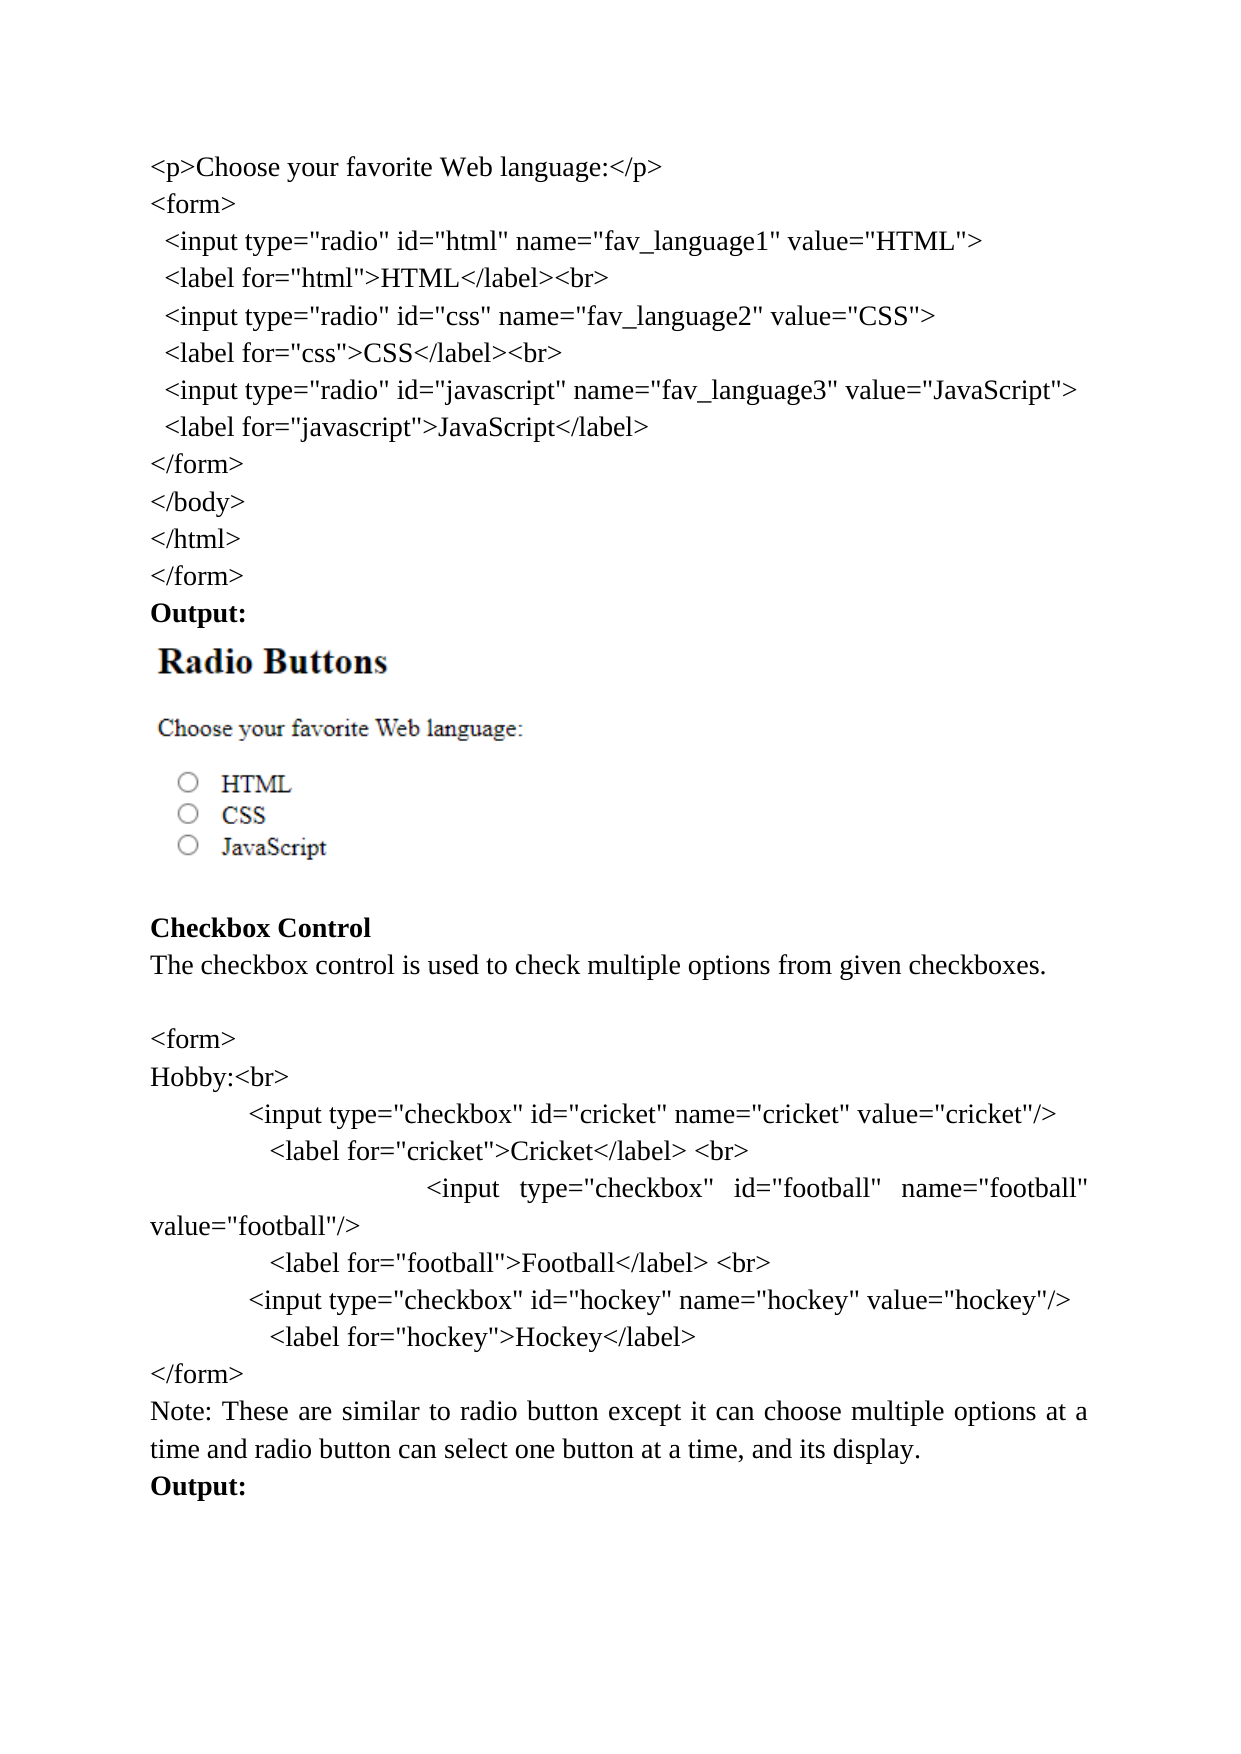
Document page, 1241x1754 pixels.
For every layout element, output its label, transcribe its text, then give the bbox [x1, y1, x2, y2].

text Hobby:<br> [150, 1060, 1090, 1092]
text Output: [150, 1469, 1090, 1501]
text <input type="checkbox" id="cricket" name="cricket" value="cricket"/> [150, 1097, 1090, 1129]
text <label for="javascript">JavaScript</label> [150, 410, 1090, 443]
text <form> [150, 187, 1090, 219]
text <form> [150, 1023, 1090, 1055]
text </body> [150, 485, 1090, 517]
text Note: These are similar to radio button except it can choose multiple options at a time and radio button can select one button at a time, and its display. [150, 1394, 1090, 1464]
text <label for="cricket">Cricket</label> <br> [150, 1134, 1090, 1167]
text <label for="html">HTML</label><br> [150, 262, 1090, 294]
text Checkbox Control [150, 911, 1090, 943]
text The checkbox control is used to check multiple options from given checkboxes. [150, 948, 1090, 981]
text <input type="radio" id="html" name="fav_language1" value="HTML"> [150, 224, 1090, 257]
text <input type="radio" id="javascript" name="fav_language3" value="JavaScript"> [150, 373, 1090, 406]
text </form> [150, 1357, 1090, 1390]
text <p>Choose your favorite Web language:</p> [150, 150, 1090, 182]
picture [150, 633, 682, 907]
text </html> [150, 522, 1090, 554]
text <input type="radio" id="css" name="fav_language2" value="CSS"> [150, 299, 1090, 331]
text <label for="css">CSS</label><br> [150, 336, 1090, 368]
text </form> [150, 447, 1090, 480]
text </form> [150, 559, 1090, 591]
text Output: [150, 596, 1090, 629]
text <input type="checkbox" id="football" name="football" value="football"/> [150, 1171, 1090, 1241]
text <label for="hockey">Hockey</label> [150, 1320, 1090, 1352]
text <input type="checkbox" id="hockey" name="hockey" value="hockey"/> [150, 1283, 1090, 1315]
text <label for="football">Football</label> <br> [150, 1246, 1090, 1278]
